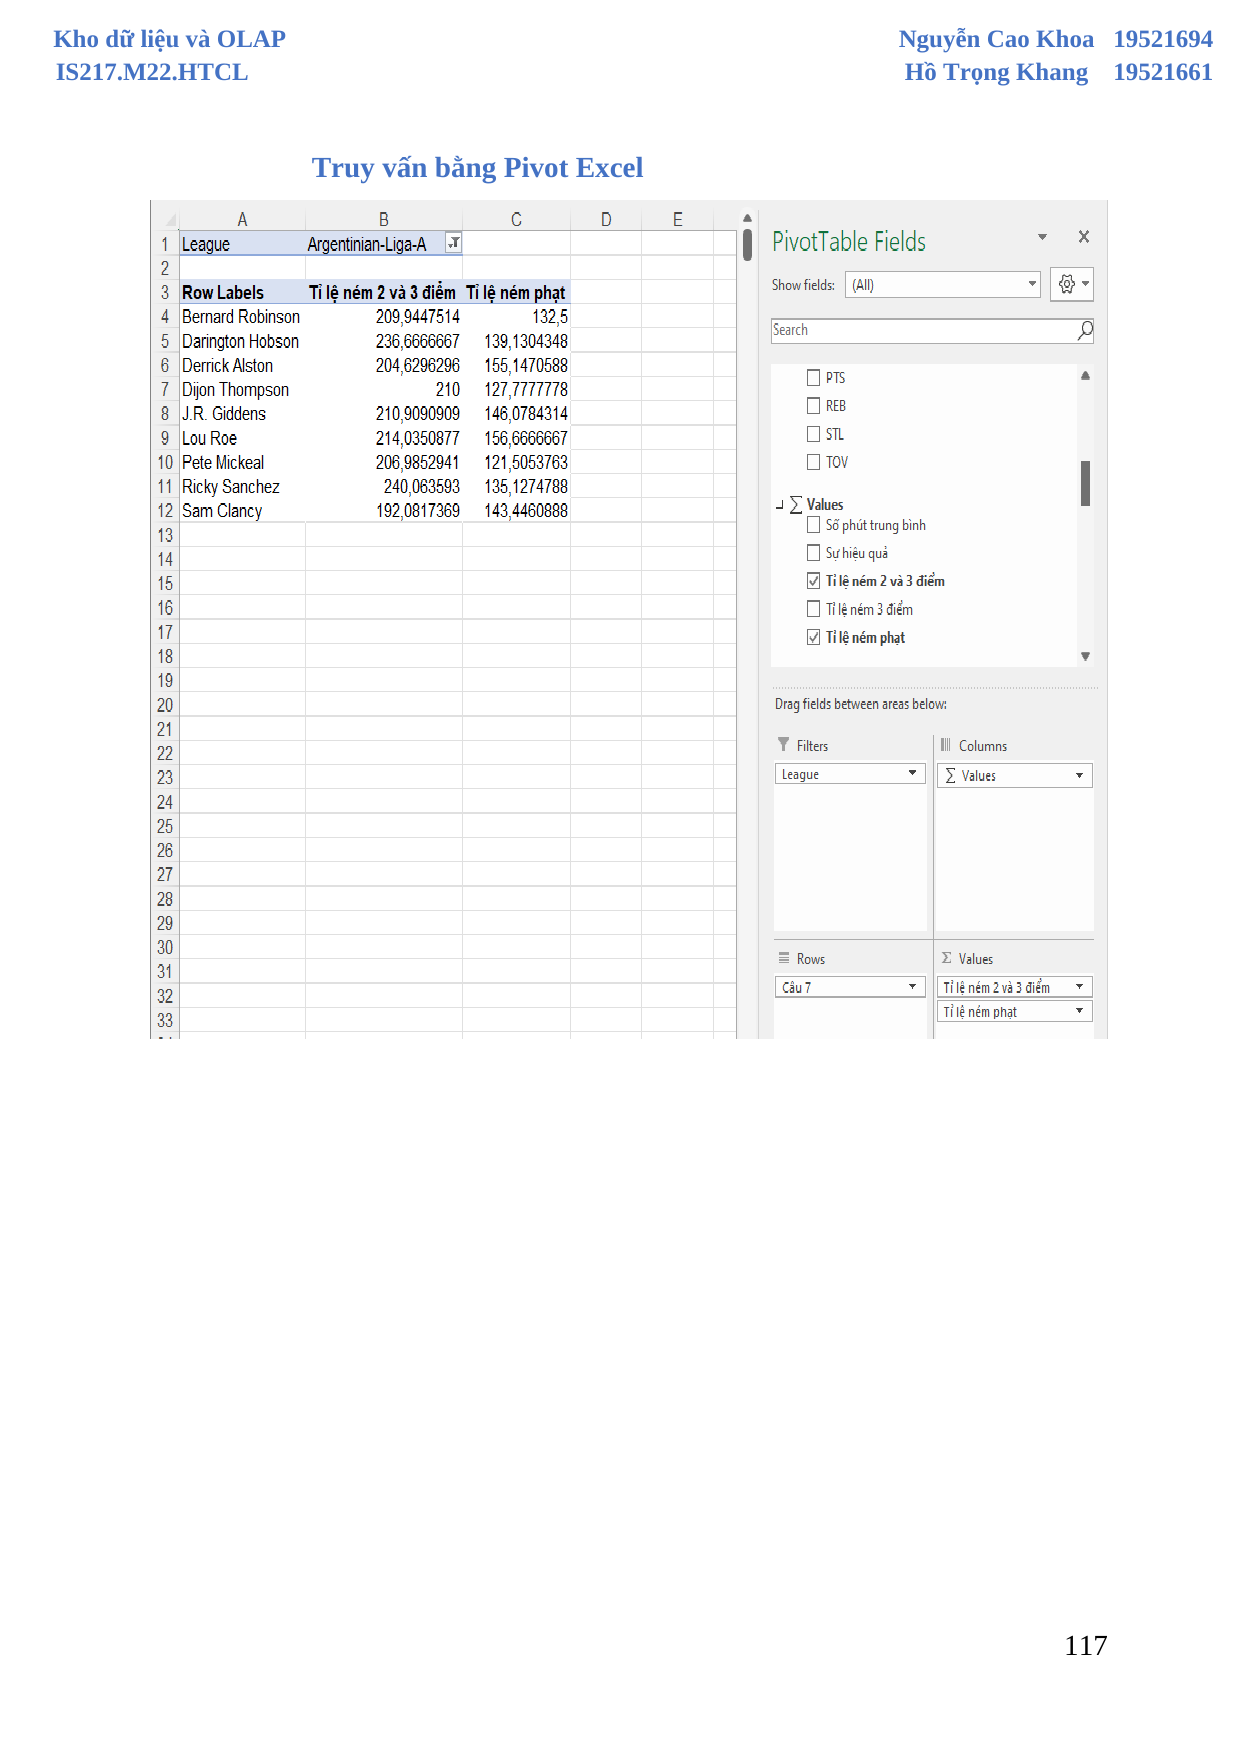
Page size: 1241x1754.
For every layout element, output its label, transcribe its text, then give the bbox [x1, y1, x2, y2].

subtitle Truy vấn bằng Pivot Excel [274, 150, 1107, 183]
picture [150, 200, 1108, 1039]
